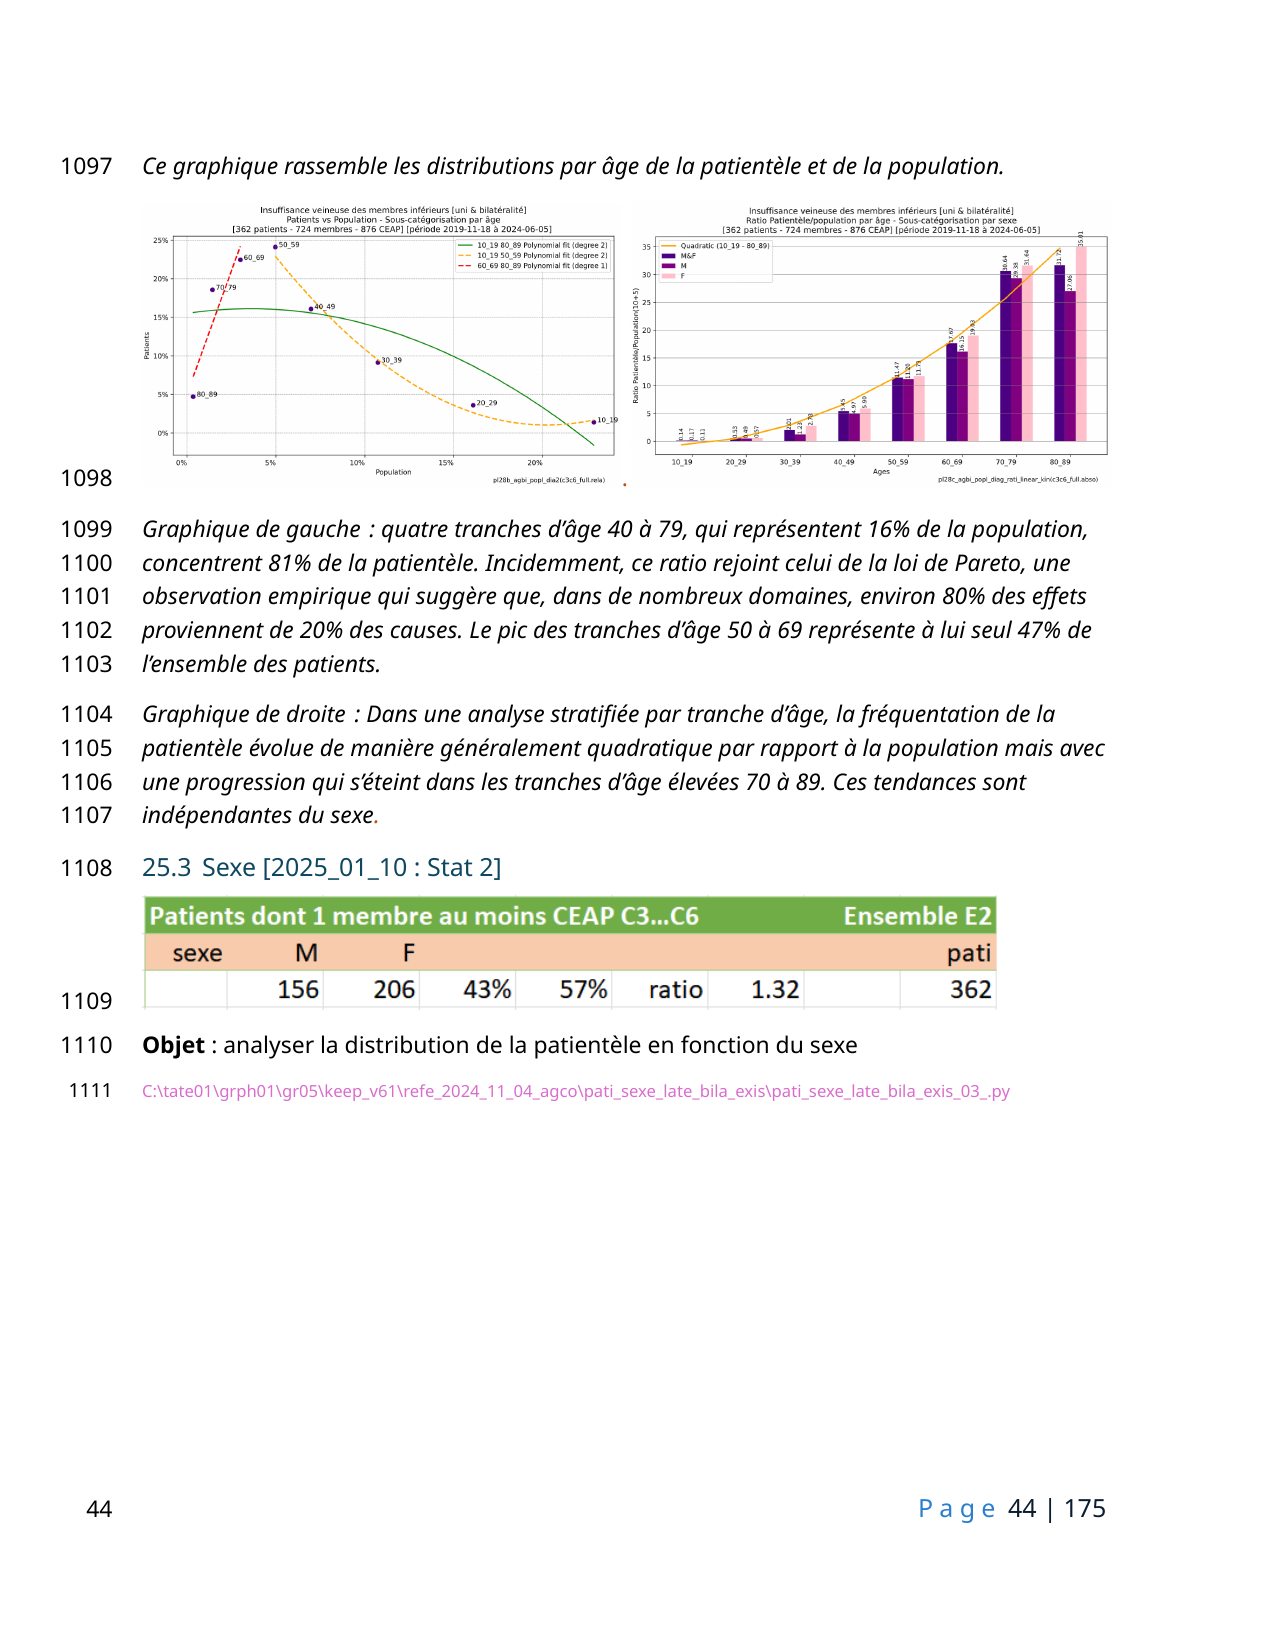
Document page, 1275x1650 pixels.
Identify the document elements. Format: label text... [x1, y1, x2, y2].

text C:\tate01\grph01\gr05\keep_v61\refe_2024_11_04_agco\pati_sexe_late_bila_exis\pati_sexe_late_bila_exis_03_.py [142, 1079, 1133, 1102]
picture [141, 203, 622, 487]
picture [141, 895, 997, 1010]
picture [627, 200, 1112, 487]
subtitle Sexe [2025_01_10 : Stat 2] [142, 850, 1133, 884]
text Graphique de gauche : quatre tranches d’âge 40 à 79, qui représentent 16% de la population, concentrent 81% de la patientèle. Incidemment, ce ratio rejoint celui de la loi de Pareto, une observation empirique qui suggère que, dans de nombreux domaines, environ 80% des effets proviennent de 20% des causes. Le pic des tranches d’âge 50 à 69 représente à lui seul 47% de l’ensemble des patients. [142, 513, 1133, 679]
text Graphique de droite : Dans une analyse stratifiée par tranche d’âge, la fréquentation de la patientèle évolue de manière généralement quadratique par rapport à la population mais avec une progression qui s’éteint dans les tranches d’âge élevées 70 à 89. Ces tendances sont indépendantes du sexe. [142, 698, 1133, 831]
text Ce graphique rassemble les distributions par âge de la patientèle et de la population. [142, 150, 1133, 181]
text Objet : analyser la distribution de la patientèle en fonction du sexe [142, 1029, 1133, 1060]
